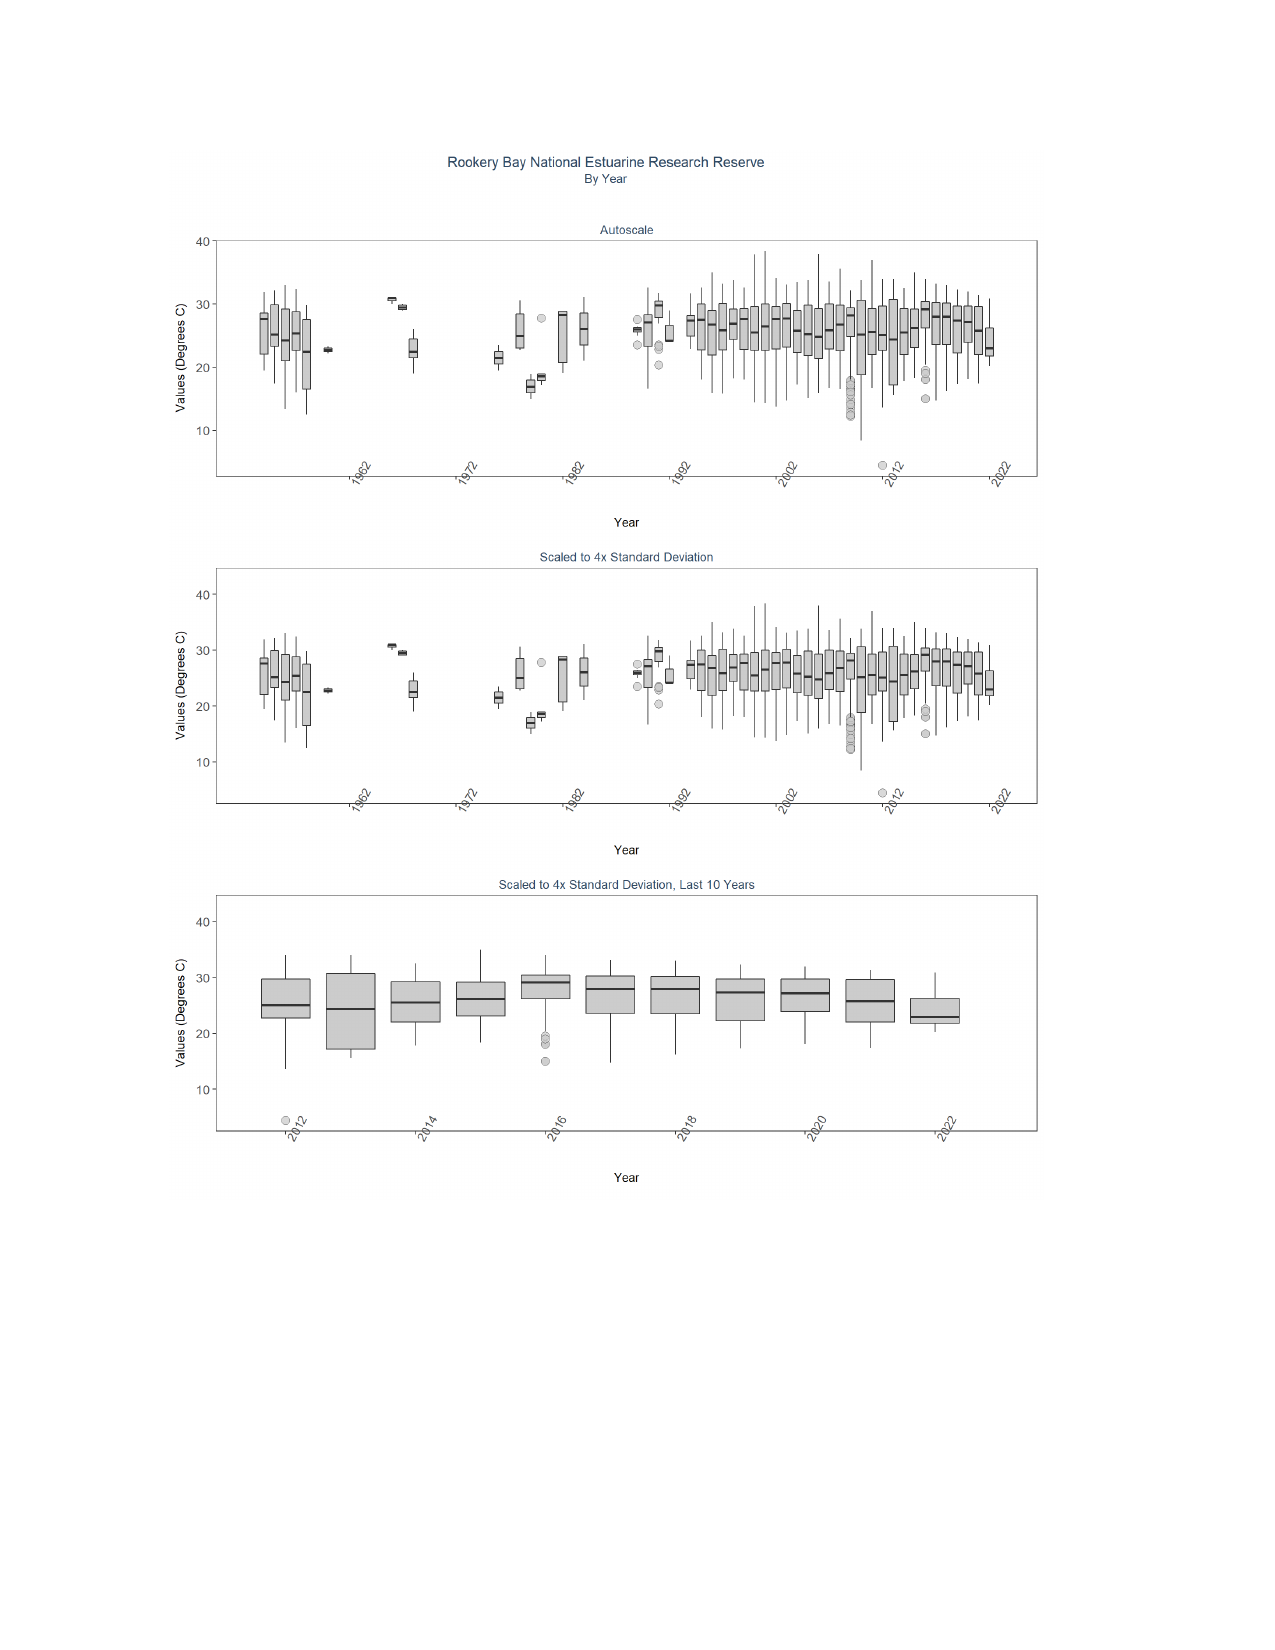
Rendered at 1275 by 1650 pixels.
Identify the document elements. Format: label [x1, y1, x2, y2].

picture [168, 150, 1044, 1200]
